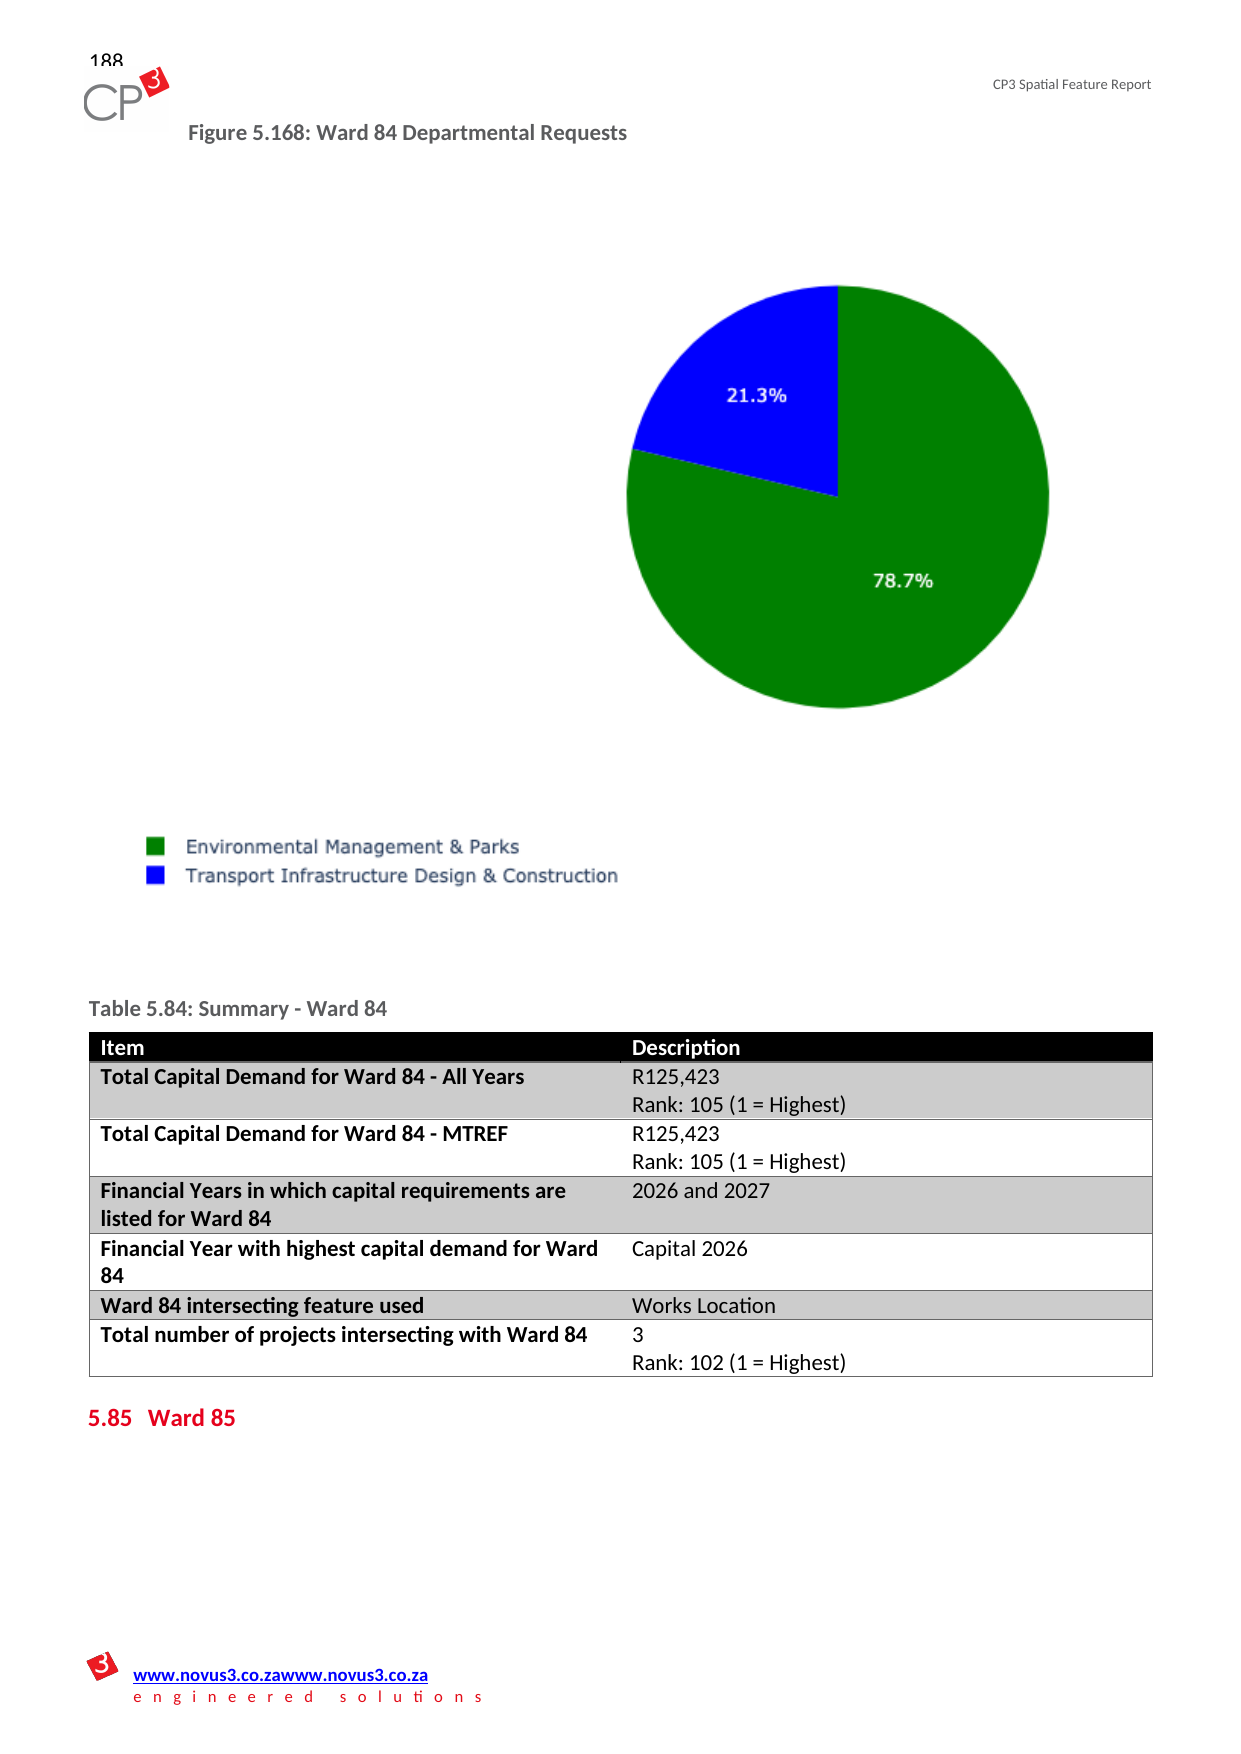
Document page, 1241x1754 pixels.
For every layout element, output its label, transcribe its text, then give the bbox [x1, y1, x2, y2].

table_cell 3 Rank: 102 (1 = Highest) [621, 1320, 1152, 1376]
picture [83, 66, 170, 132]
table_cell R125,423 Rank: 105 (1 = Highest) [621, 1063, 1152, 1118]
text Figure 5.168: Ward 84 Departmental Requests [89, 118, 1152, 146]
table_cell Works Location [621, 1291, 1152, 1319]
table_cell Total number of projects intersecting with Ward 84 [90, 1320, 621, 1376]
text Table 5.84: Summary - Ward 84 [89, 994, 1152, 1022]
table_cell Capital 2026 [621, 1234, 1152, 1290]
table_cell Financial Years in which capital requirements are listed for Ward 84 [90, 1177, 621, 1233]
table_header Description [621, 1033, 1152, 1061]
table_header Item [90, 1033, 620, 1061]
subtitle Ward 85 [88, 1402, 1152, 1432]
table_cell 2026 and 2027 [621, 1177, 1152, 1233]
picture [86, 1651, 119, 1681]
table_cell Financial Year with highest capital demand for Ward 84 [90, 1234, 621, 1290]
table_cell R125,423 Rank: 105 (1 = Highest) [621, 1120, 1152, 1176]
table_cell Total Capital Demand for Ward 84 - MTREF [90, 1120, 621, 1176]
table_cell Total Capital Demand for Ward 84 - All Years [90, 1063, 621, 1118]
picture [107, 156, 1171, 916]
table_cell Ward 84 intersecting feature used [90, 1291, 621, 1319]
